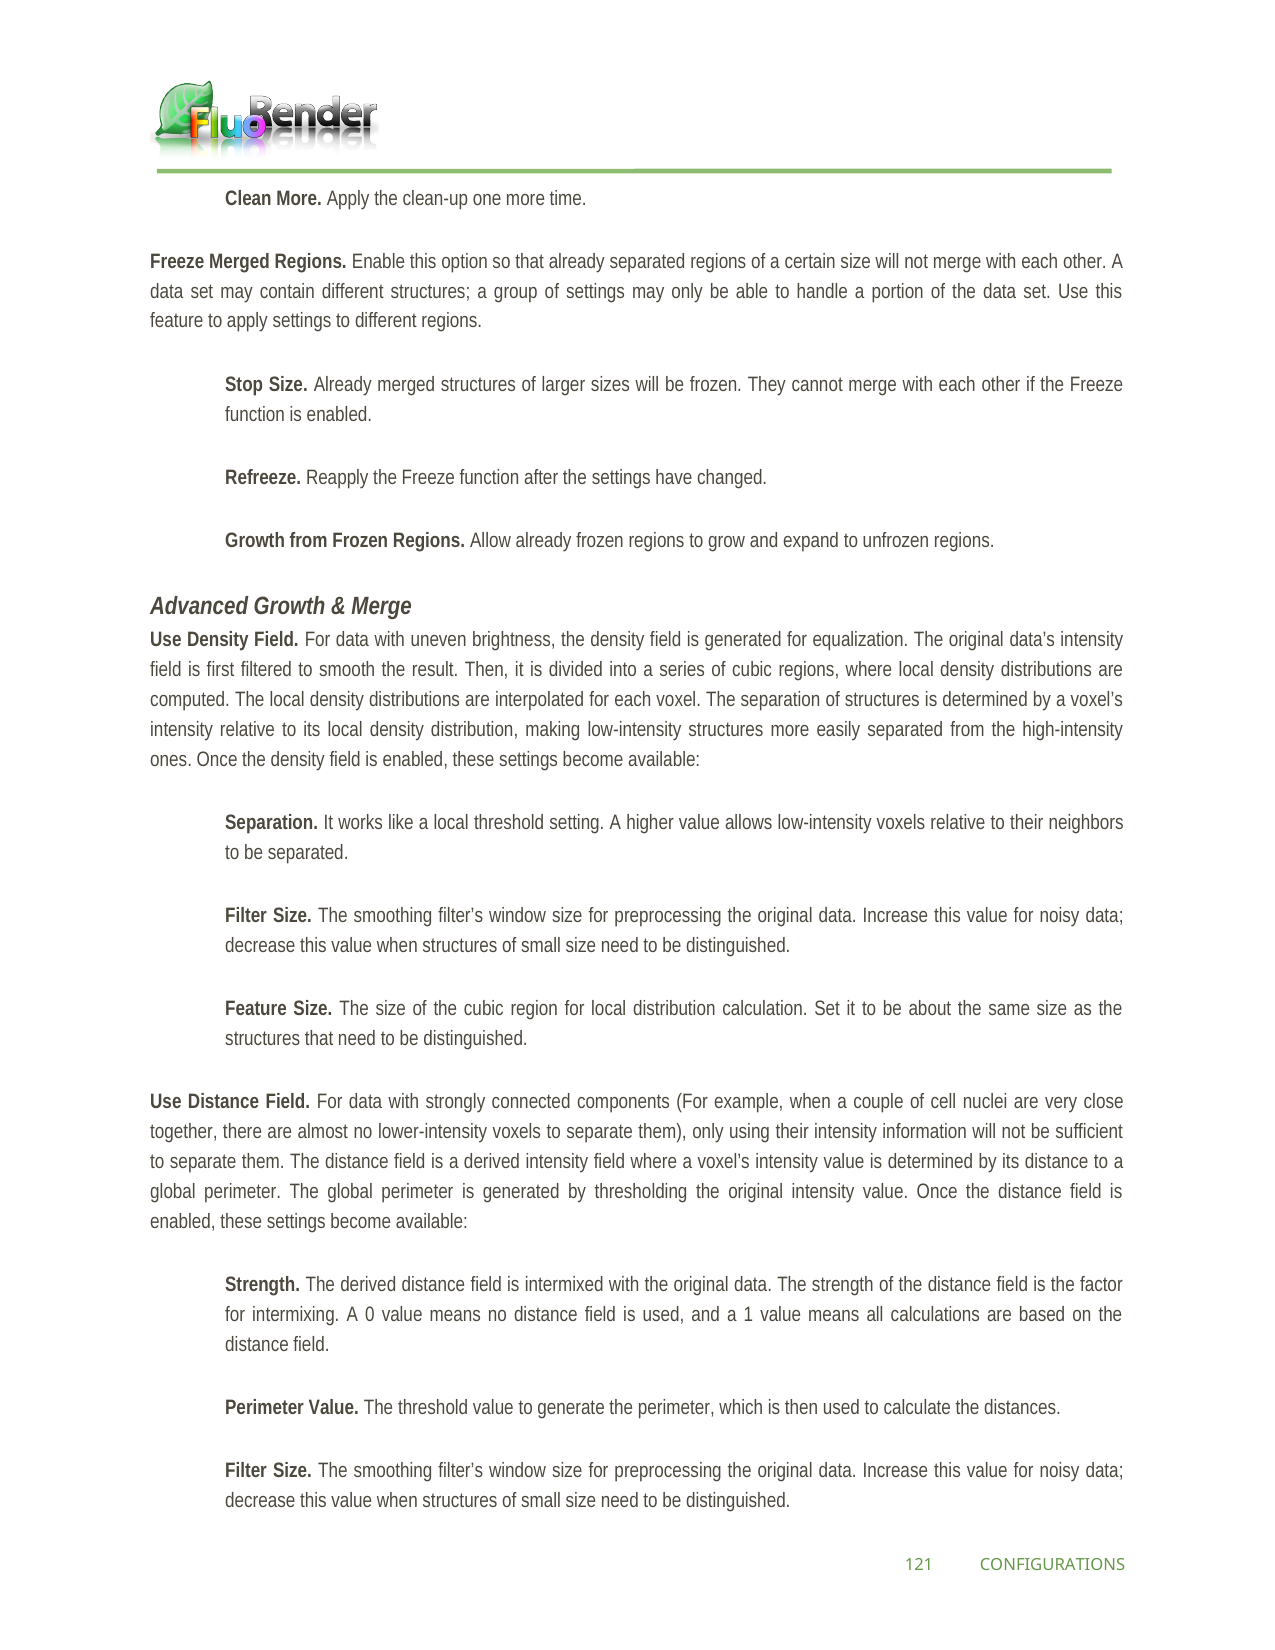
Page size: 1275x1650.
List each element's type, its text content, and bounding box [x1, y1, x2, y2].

text Feature Size. The size of the cubic region for local distribution calculation. Set it to be about the same size as the structures that need to be distinguished. [225, 996, 1125, 1050]
text Filter Size. The smoothing filter’s window size for preprocessing the original data. Increase this value for noisy data; decrease this value when structures of small size need to be distinguished. [225, 903, 1125, 957]
text Strength. The derived distance field is intermixed with the original data. The strength of the distance field is the factor for intermixing. A 0 value means no distance field is used, and a 1 value means all calculations are based on the distance field. [225, 1272, 1125, 1356]
text Use Density Field. For data with uneven brightness, the density field is generated for equalization. The original data’s intensity field is first filtered to smooth the result. Then, it is divided into a series of cubic regions, where local density distributions are computed. The local density distributions are interpolated for each voxel. The separation of structures is determined by a voxel’s intensity relative to its local density distribution, making low-intensity structures more easily separated from the high-intensity ones. Once the density field is enabled, these settings become available: [150, 627, 1125, 771]
text Use Distance Field. For data with strongly connected components (For example, when a couple of cell nuclei are very close together, there are almost no lower-intensity voxels to separate them), only using their intensity information will not be sufficient to separate them. The distance field is a derived intensity field where a voxel’s intensity value is determined by its distance to a global perimeter. The global perimeter is generated by thresholding the original intensity value. Once the distance field is enabled, these settings become available: [150, 1089, 1125, 1233]
text Filter Size. The smoothing filter’s window size for preprocessing the original data. Increase this value for noisy data; decrease this value when structures of small size need to be distinguished. [225, 1458, 1125, 1512]
picture [150, 75, 379, 162]
text Freeze Merged Regions. Enable this option so that already separated regions of a certain size will not merge with each other. A data set may contain different structures; a group of settings may only be able to handle a portion of the data set. Use this feature to apply settings to different regions. [150, 249, 1125, 332]
text Separation. It works like a local threshold setting. A higher value allows low-intensity voxels relative to their neighbors to be separated. [225, 810, 1125, 864]
text Clean More. Apply the clean-up one more time. [225, 185, 1125, 209]
text Growth from Frozen Regions. Allow already frozen regions to grow and expand to unfrozen regions. [225, 528, 1125, 552]
text Stop Size. Already merged structures of larger sizes will be frozen. They cannot merge with each other if the Freeze function is enabled. [225, 372, 1125, 426]
subtitle Advanced Growth & Merge [150, 591, 1125, 620]
text Perimeter Value. The threshold value to generate the perimeter, which is then used to calculate the distances. [225, 1395, 1125, 1419]
text Refreeze. Reapply the Freeze function after the settings have changed. [225, 465, 1125, 489]
